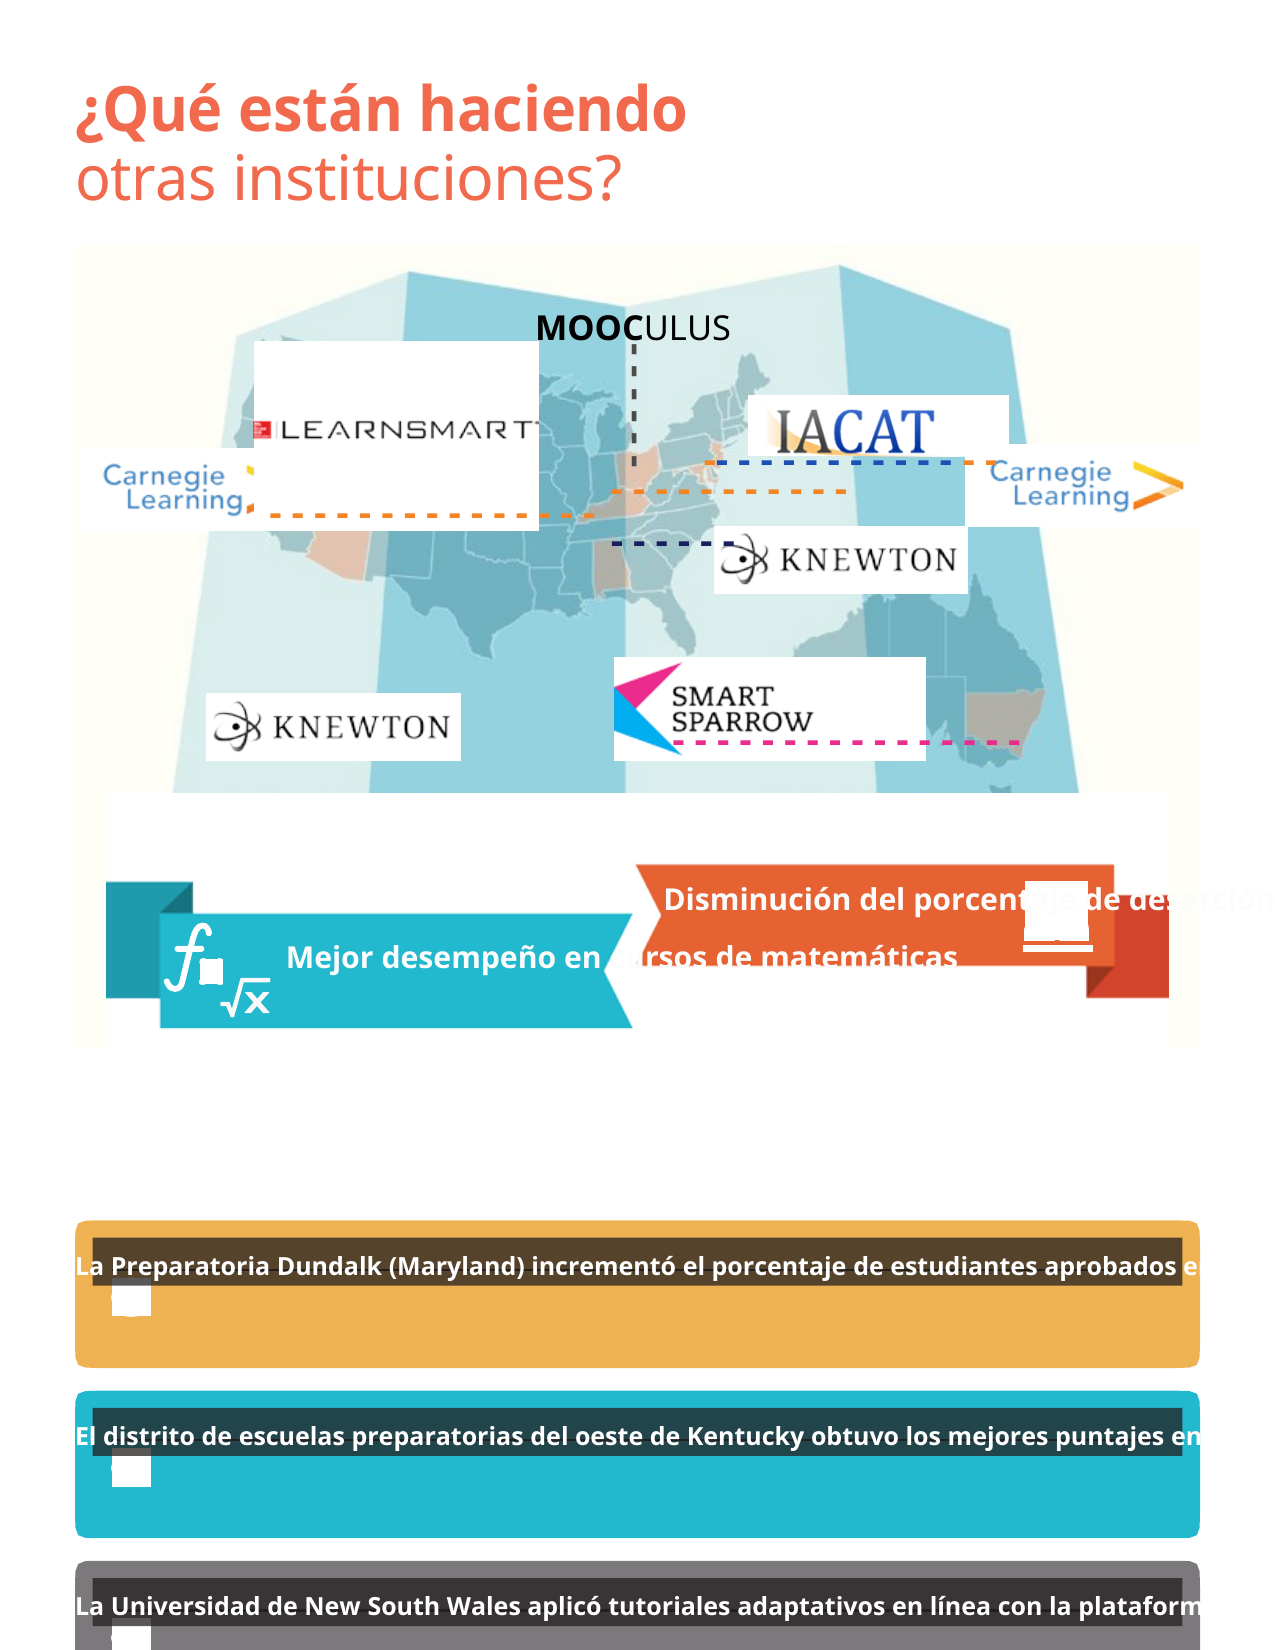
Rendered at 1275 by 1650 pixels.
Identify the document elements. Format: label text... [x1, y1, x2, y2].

picture [111, 1627, 151, 1650]
picture [78, 244, 1201, 1049]
picture [111, 1286, 151, 1317]
subtitle ¿Qué están haciendo otras instituciones? [75, 74, 843, 218]
picture [111, 1456, 151, 1487]
